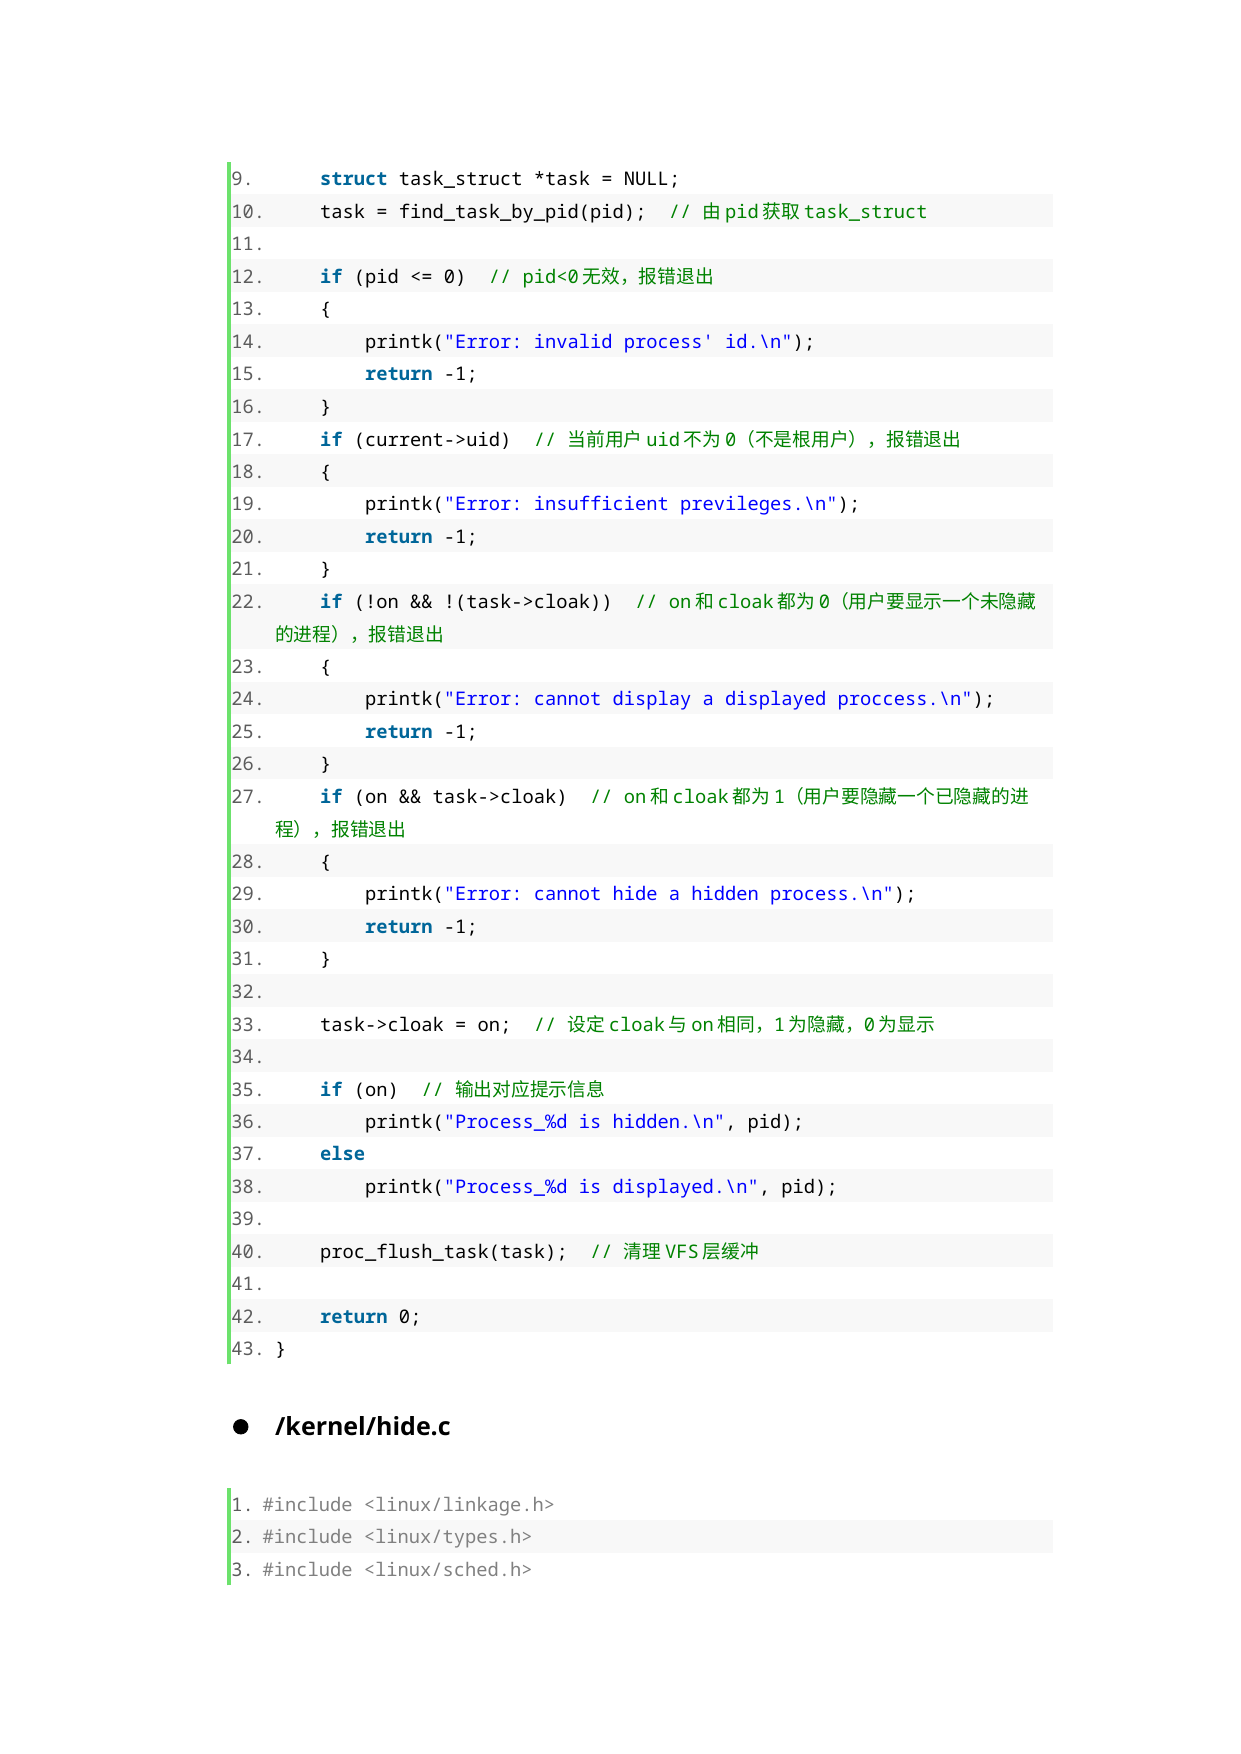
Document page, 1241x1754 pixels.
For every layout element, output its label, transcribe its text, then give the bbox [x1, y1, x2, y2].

list } [231, 389, 1053, 422]
list printk("Error: cannot hide a hidden process.\n"); [231, 877, 1053, 909]
list task = find_task_by_pid(pid); // 由pid获取task_struct [231, 194, 1053, 227]
list return -1; [231, 519, 1053, 552]
list #include <linux/types.h> [231, 1520, 1053, 1553]
list #include <linux/linkage.h> [231, 1488, 1053, 1520]
list } [231, 942, 1053, 974]
list } [231, 1332, 1053, 1364]
list printk("Error: cannot display a displayed proccess.\n"); [231, 682, 1053, 714]
list return -1; [231, 357, 1053, 389]
list { [231, 292, 1053, 324]
list printk("Process_%d is hidden.\n", pid); [231, 1104, 1053, 1137]
list printk("Process_%d is displayed.\n", pid); [231, 1169, 1053, 1202]
list proc_flush_task(task); // 清理VFS层缓冲 [231, 1234, 1053, 1267]
list if (pid <= 0) // pid<0无效，报错退出 [231, 259, 1053, 292]
list if (current->uid) // 当前用户uid不为0（不是根用户），报错退出 [231, 422, 1053, 454]
list task->cloak = on; // 设定cloak与on相同，1为隐藏，0为显示 [231, 1007, 1053, 1039]
list { [231, 649, 1053, 682]
list return -1; [231, 909, 1053, 942]
list return 0; [231, 1299, 1053, 1332]
list else [231, 1137, 1053, 1169]
list if (on) // 输出对应提示信息 [231, 1072, 1053, 1104]
list printk("Error: insufficient previleges.\n"); [231, 487, 1053, 519]
list #include <linux/sched.h> [231, 1553, 1053, 1585]
list return -1; [231, 714, 1053, 747]
list struct task_struct *task = NULL; [231, 162, 1053, 194]
list { [231, 844, 1053, 877]
list /kernel/hide.c [231, 1394, 1053, 1459]
list printk("Error: invalid process' id.\n"); [231, 324, 1053, 357]
list if (!on && !(task->cloak)) // on和cloak都为0（用户要显示一个未隐藏的进程），报错退出 [231, 584, 1053, 649]
list if (on && task->cloak) // on和cloak都为1（用户要隐藏一个已隐藏的进程），报错退出 [231, 779, 1053, 844]
list } [231, 747, 1053, 779]
list } [231, 552, 1053, 584]
list { [231, 454, 1053, 487]
